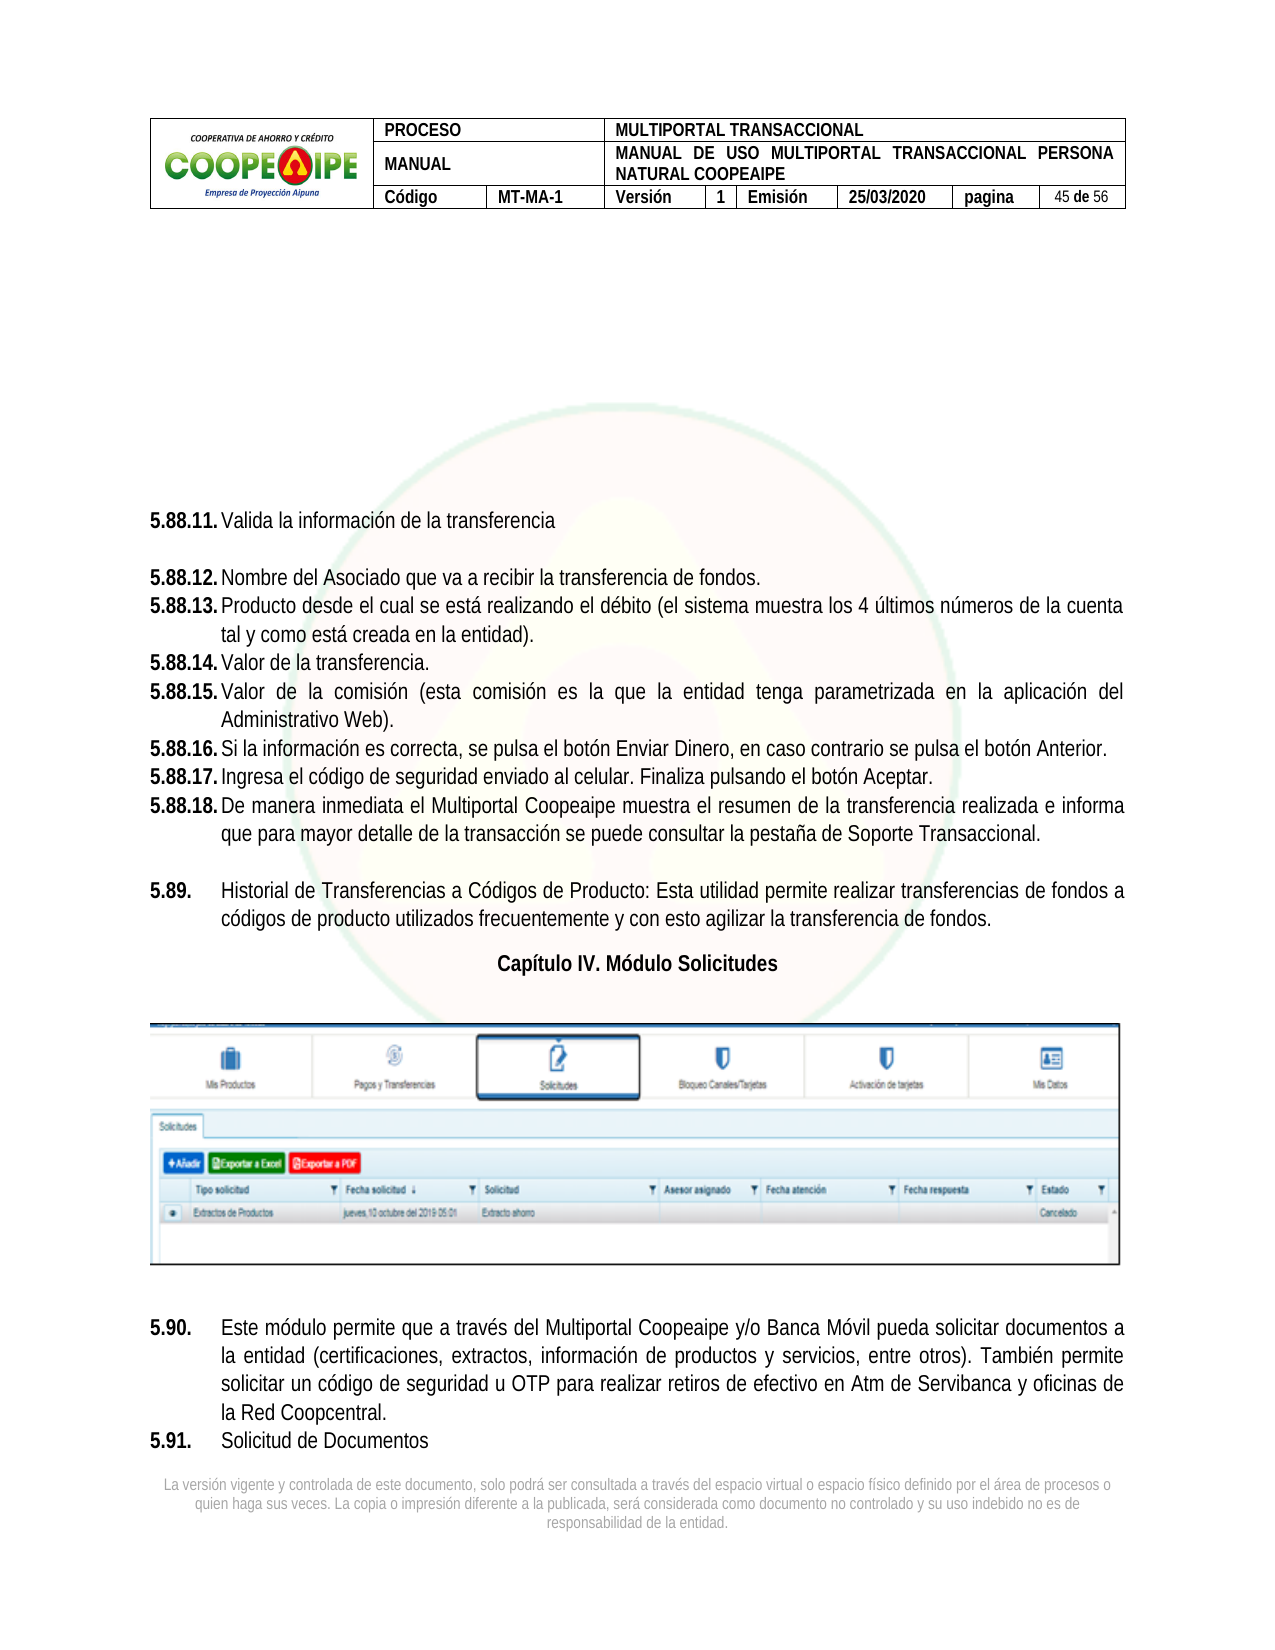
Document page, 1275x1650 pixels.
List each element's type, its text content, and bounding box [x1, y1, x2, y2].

list Valor de la transferencia. [150, 649, 1125, 676]
picture [161, 125, 361, 201]
list Si la información es correcta, se pulsa el botón Enviar Dinero, en caso contrario se pulsa el botón Anterior. [150, 735, 1125, 761]
list Historial de Transferencias a Códigos de Producto: Esta utilidad permite realizar transferencias de fondos a códigos de producto utilizados frecuentemente y con esto agilizar la transferencia de fondos. [150, 877, 1125, 932]
list Valor de la comisión (esta comisión es la que la entidad tenga parametrizada en la aplicación del Administrativo Web). [150, 678, 1125, 733]
picture [150, 1023, 1125, 1267]
list De manera inmediata el Multiportal Coopeaipe muestra el resumen de la transferencia realizada e informa que para mayor detalle de la transacción se puede consultar la pestaña de Soporte Transaccional. [150, 792, 1125, 846]
list Valida la información de la transferencia [150, 507, 1125, 533]
list Este módulo permite que a través del Multiportal Coopeaipe y/o Banca Móvil pueda solicitar documentos a la entidad (certificaciones, extractos, información de productos y servicios, entre otros). También permite solicitar un código de seguridad u OTP para realizar retiros de efectivo en Atm de Servibanca y oficinas de la Red Coopcentral. [150, 1313, 1125, 1425]
list Ingresa el código de seguridad enviado al celular. Finaliza pulsando el botón Aceptar. [150, 763, 1125, 789]
list Nombre del Asociado que va a recibir la transferencia de fondos. [150, 564, 1125, 590]
subtitle Capítulo IV. Módulo Solicitudes [150, 950, 1125, 977]
list Solicitud de Documentos [150, 1427, 1125, 1454]
list Producto desde el cual se está realizando el débito (el sistema muestra los 4 últimos números de la cuenta tal y como está creada en la entidad). [150, 592, 1125, 647]
